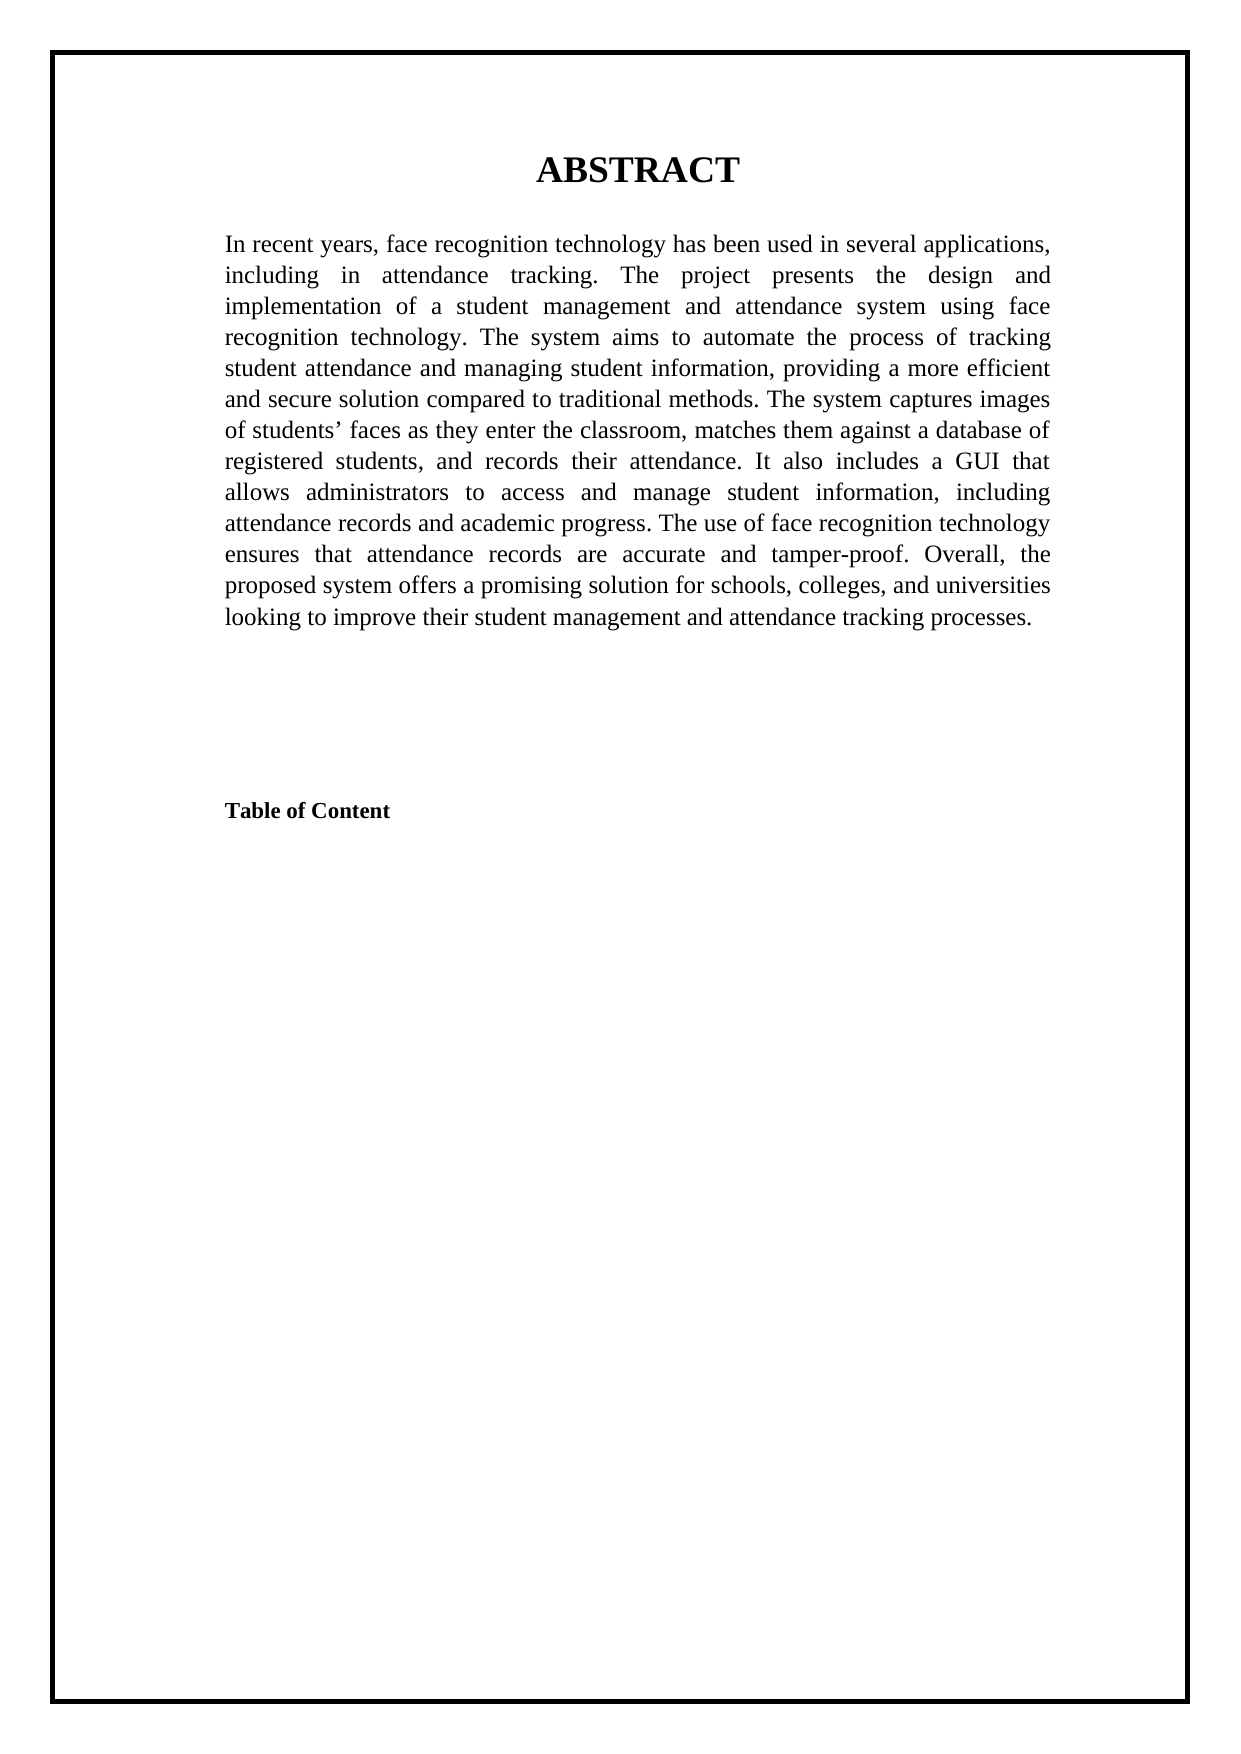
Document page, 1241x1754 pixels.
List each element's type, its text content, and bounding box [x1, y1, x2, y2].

text In recent years, face recognition technology has been used in several applications, including in attendance tracking. The project presents the design and implementation of a student management and attendance system using face recognition technology. The system aims to automate the process of tracking student attendance and managing student information, providing a more efficient and secure solution compared to traditional methods. The system captures images of students’ faces as they enter the classroom, matches them against a database of registered students, and records their attendance. It also includes a GUI that allows administrators to access and manage student information, including attendance records and academic progress. The use of face recognition technology ensures that attendance records are accurate and tamper-proof. Overall, the proposed system offers a promising solution for schools, colleges, and universities looking to improve their student management and attendance tracking processes. [224, 229, 1051, 630]
text ABSTRACT [224, 148, 1051, 191]
